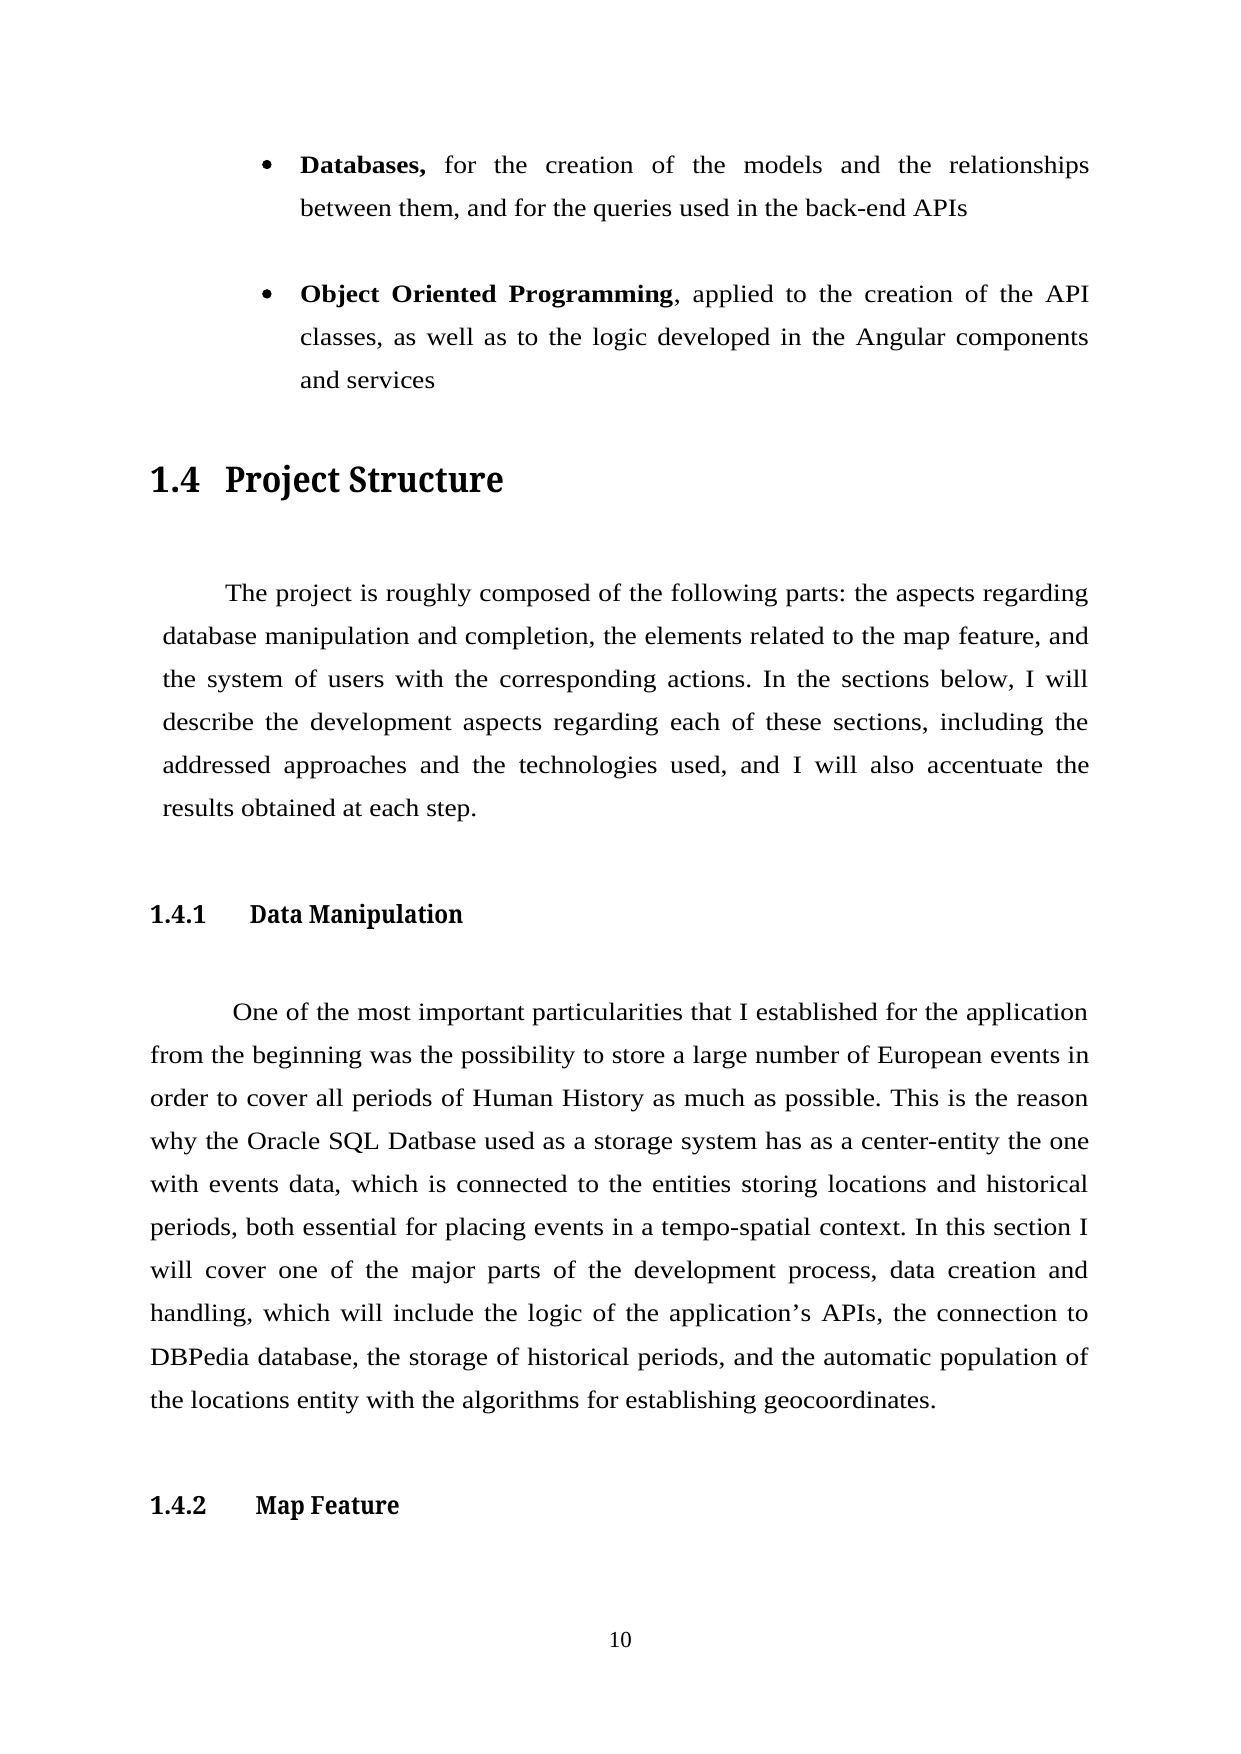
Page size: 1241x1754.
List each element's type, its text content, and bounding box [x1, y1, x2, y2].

text The project is roughly composed of the following parts: the aspects regarding database manipulation and completion, the elements related to the map feature, and the system of users with the corresponding actions. In the sections below, I will describe the development aspects regarding each of these sections, including the addressed approaches and the technologies used, and I will also accentuate the results obtained at each step. [162, 578, 1090, 822]
subtitle Map Feature [150, 1488, 1090, 1522]
list Databases, for the creation of the models and the relationships between them, and for the queries used in the back-end APIs [262, 150, 1090, 222]
subtitle Data Manipulation [150, 896, 1090, 931]
list Object Oriented Programming, applied to the creation of the API classes, as well as to the logic developed in the Angular components and services [262, 279, 1090, 394]
subtitle Project Structure [150, 454, 1090, 502]
text One of the most important particularities that I established for the application from the beginning was the possibility to store a large number of European events in order to cover all periods of Human History as much as possible. This is the reason why the Oracle SQL Datbase used as a storage system has as a center-entity the one with events data, which is connected to the entities storing locations and historical periods, both essential for placing events in a tempo-spatial context. In this section I will cover one of the major parts of the development process, data creation and handling, which will include the logic of the application’s APIs, the connection to DBPedia database, the storage of historical periods, and the automatic population of the locations entity with the algorithms for establishing geocoordinates. [150, 997, 1090, 1413]
